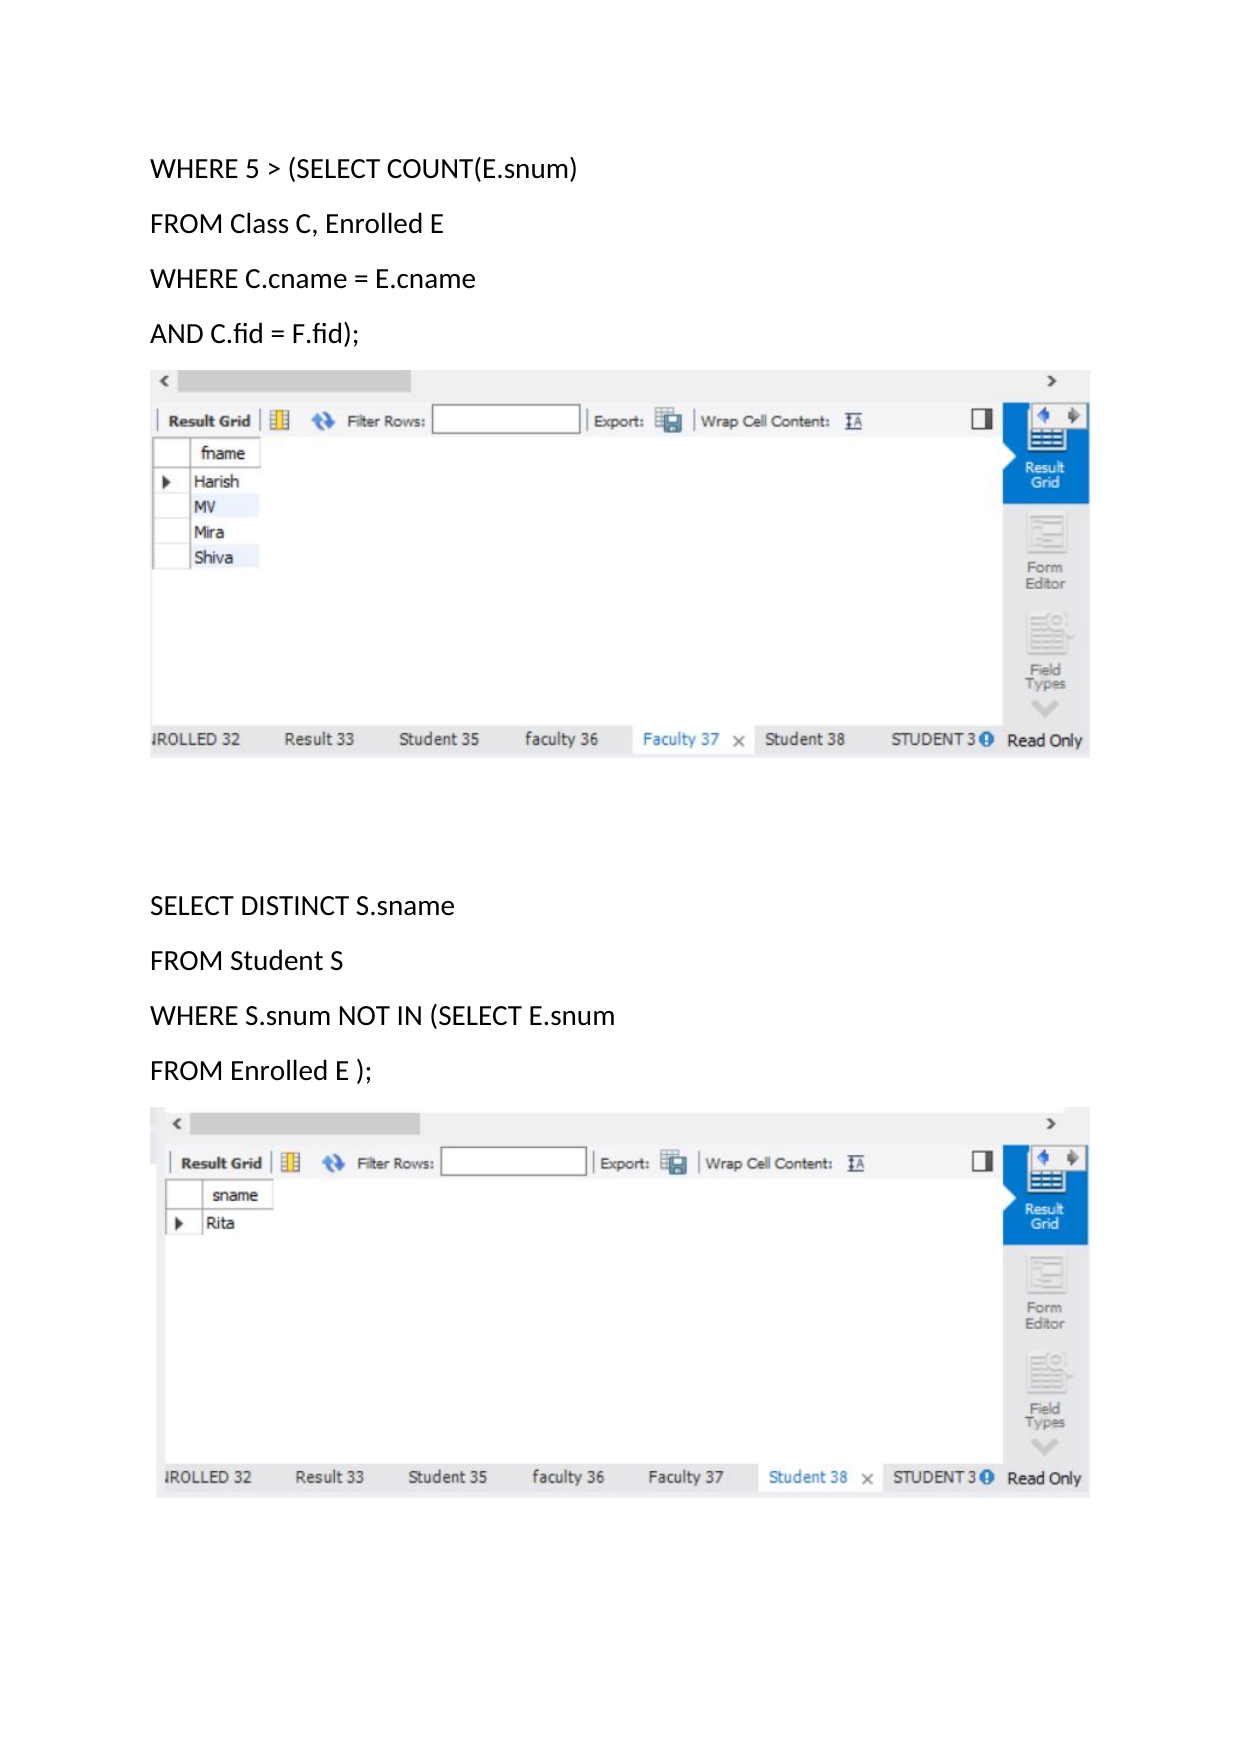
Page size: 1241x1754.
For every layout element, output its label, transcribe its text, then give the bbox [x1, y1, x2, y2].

text FROM Student S [150, 942, 1090, 978]
picture [150, 1107, 1091, 1498]
text AND C.fid = F.fid); [150, 315, 1090, 351]
text FROM Enrolled E ); [150, 1052, 1090, 1088]
text WHERE S.snum NOT IN (SELECT E.snum [150, 997, 1090, 1033]
picture [150, 370, 1091, 758]
text WHERE 5 > (SELECT COUNT(E.snum) [150, 150, 1090, 186]
text FROM Class C, Enrolled E [150, 205, 1090, 241]
text SELECT DISTINCT S.sname [150, 887, 1090, 923]
text WHERE C.cname = E.cname [150, 260, 1090, 296]
